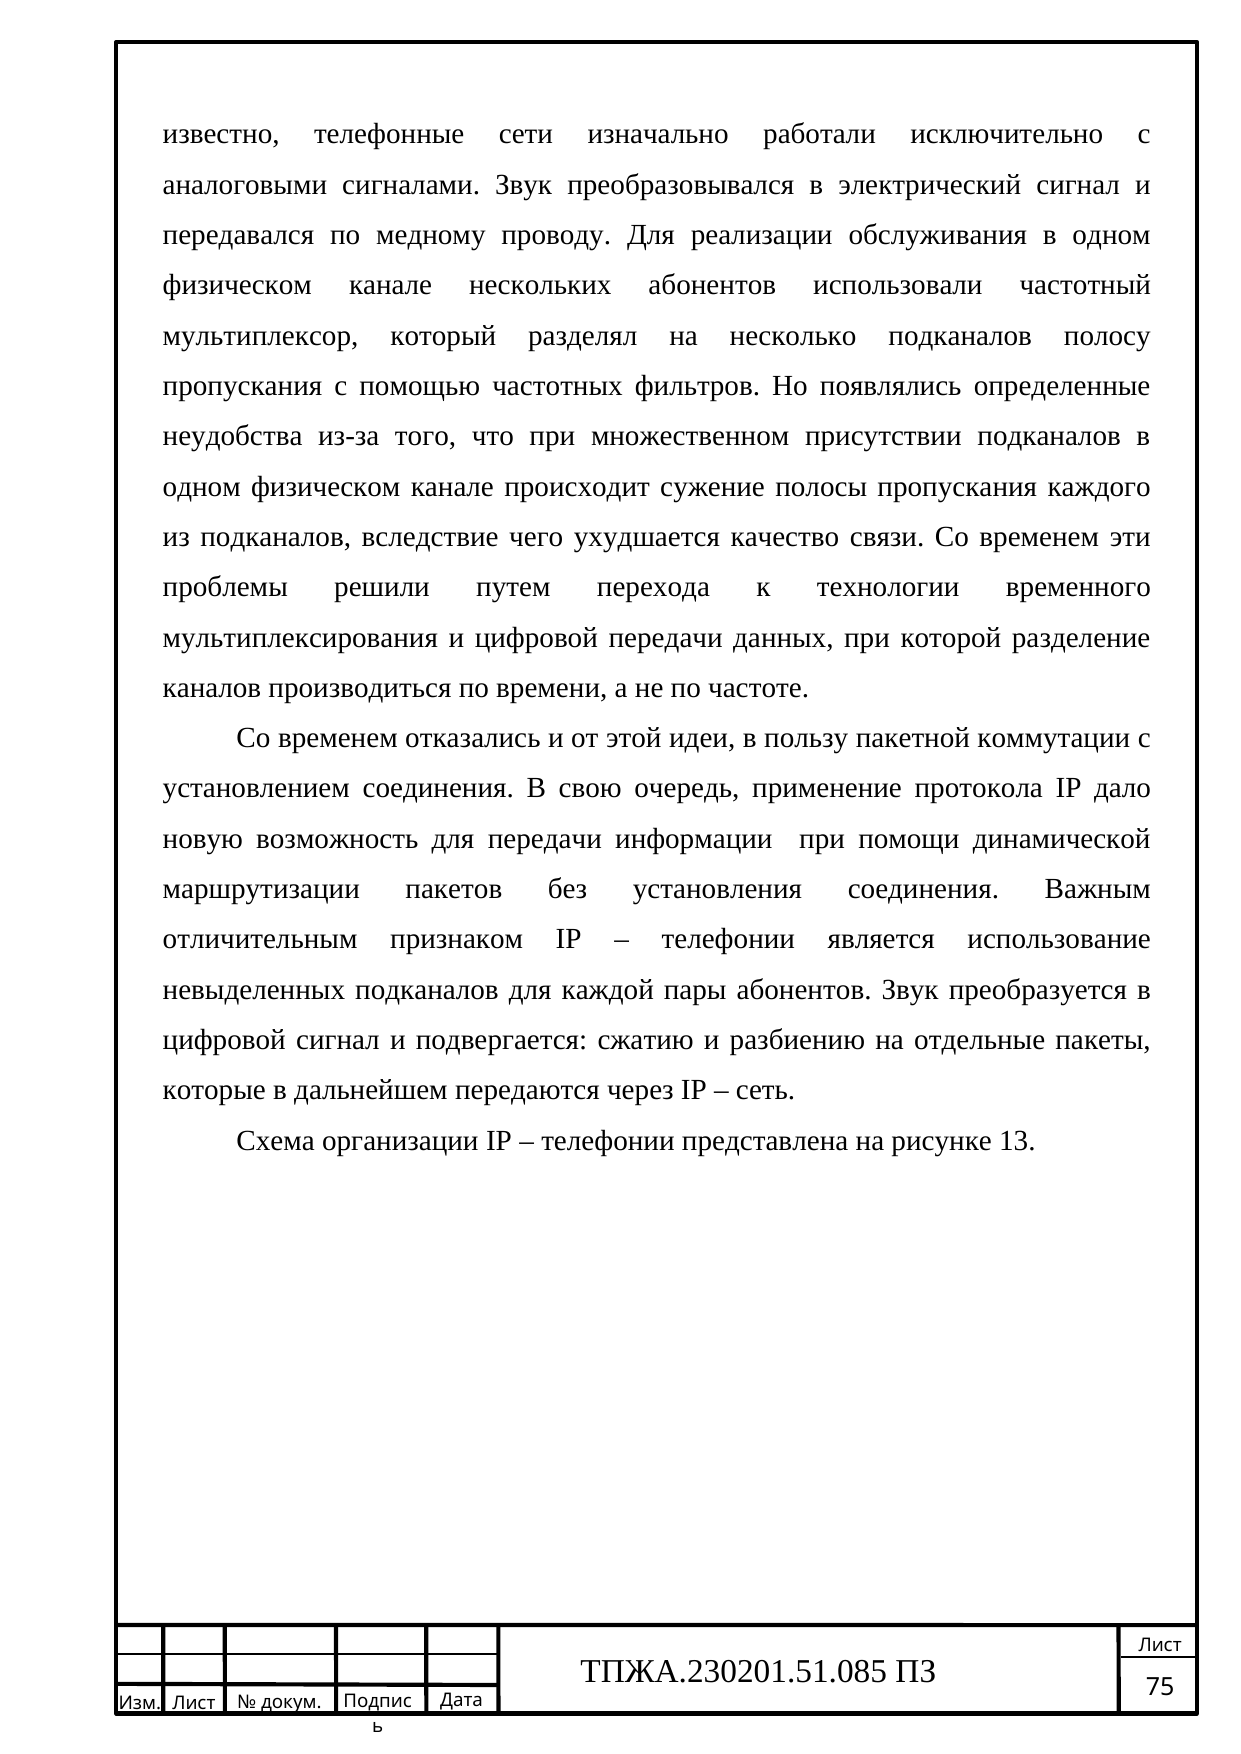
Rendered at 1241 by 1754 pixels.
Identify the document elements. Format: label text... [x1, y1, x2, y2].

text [162, 117, 1152, 703]
text Со временем отказались и от этой идеи, в пользу пакетной коммутации с установлением соединения. В свою очередь, применение протокола IP дало новую возможность для передачи информации при помощи динамической маршрутизации пакетов без установления соединения. Важным отличительным признаком IP – телефонии является использование невыделенных подканалов для каждой пары абонентов. Звук преобразуется в цифровой сигнал и подвергается: сжатию и разбиению на отдельные пакеты, которые в дальнейшем передаются через IP – сеть. [162, 720, 1152, 1106]
text Схема организации IP – телефонии представлена на рисунке 13. [162, 1123, 1152, 1156]
